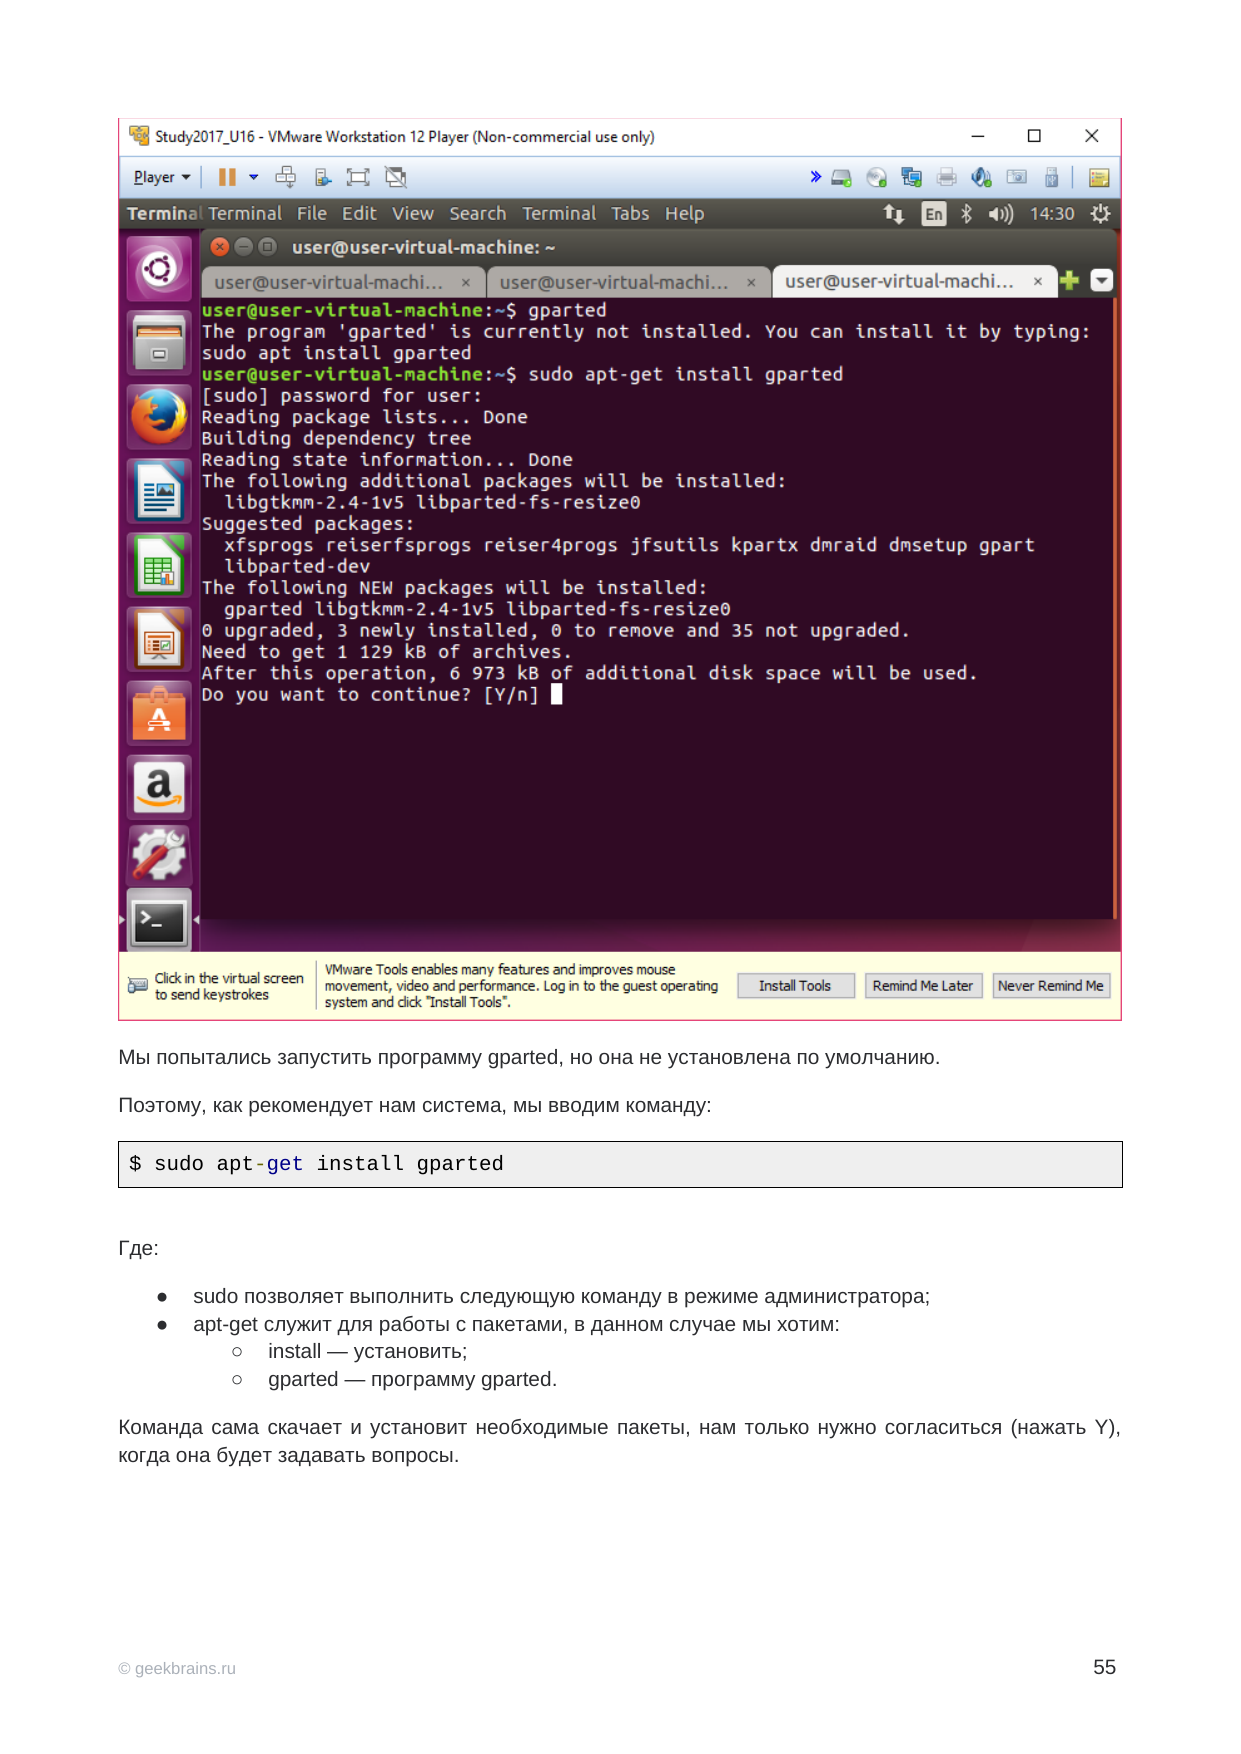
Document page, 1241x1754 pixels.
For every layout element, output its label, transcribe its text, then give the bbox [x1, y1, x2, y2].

list gparted — программу gparted. [231, 1367, 1122, 1391]
text Поэтому, как рекомендует нам система, мы вводим команду: [118, 1093, 1122, 1117]
table_header $ sudo apt-get install gparted [119, 1142, 1122, 1187]
list apt-get служит для работы с пакетами, в данном случае мы хотим: [156, 1312, 1122, 1336]
list sudo позволяет выполнить следующую команду в режиме администратора; [156, 1284, 1122, 1308]
picture [118, 118, 1122, 1021]
text Команда сама скачает и установит необходимые пакеты, нам только нужно согласиться (нажать Y), когда она будет задавать вопросы. [118, 1415, 1122, 1467]
list install — установить; [231, 1339, 1122, 1363]
text Где: [118, 1208, 1122, 1260]
text Мы попытались запустить программу gparted, но она не установлена по умолчанию. [118, 1044, 1122, 1068]
